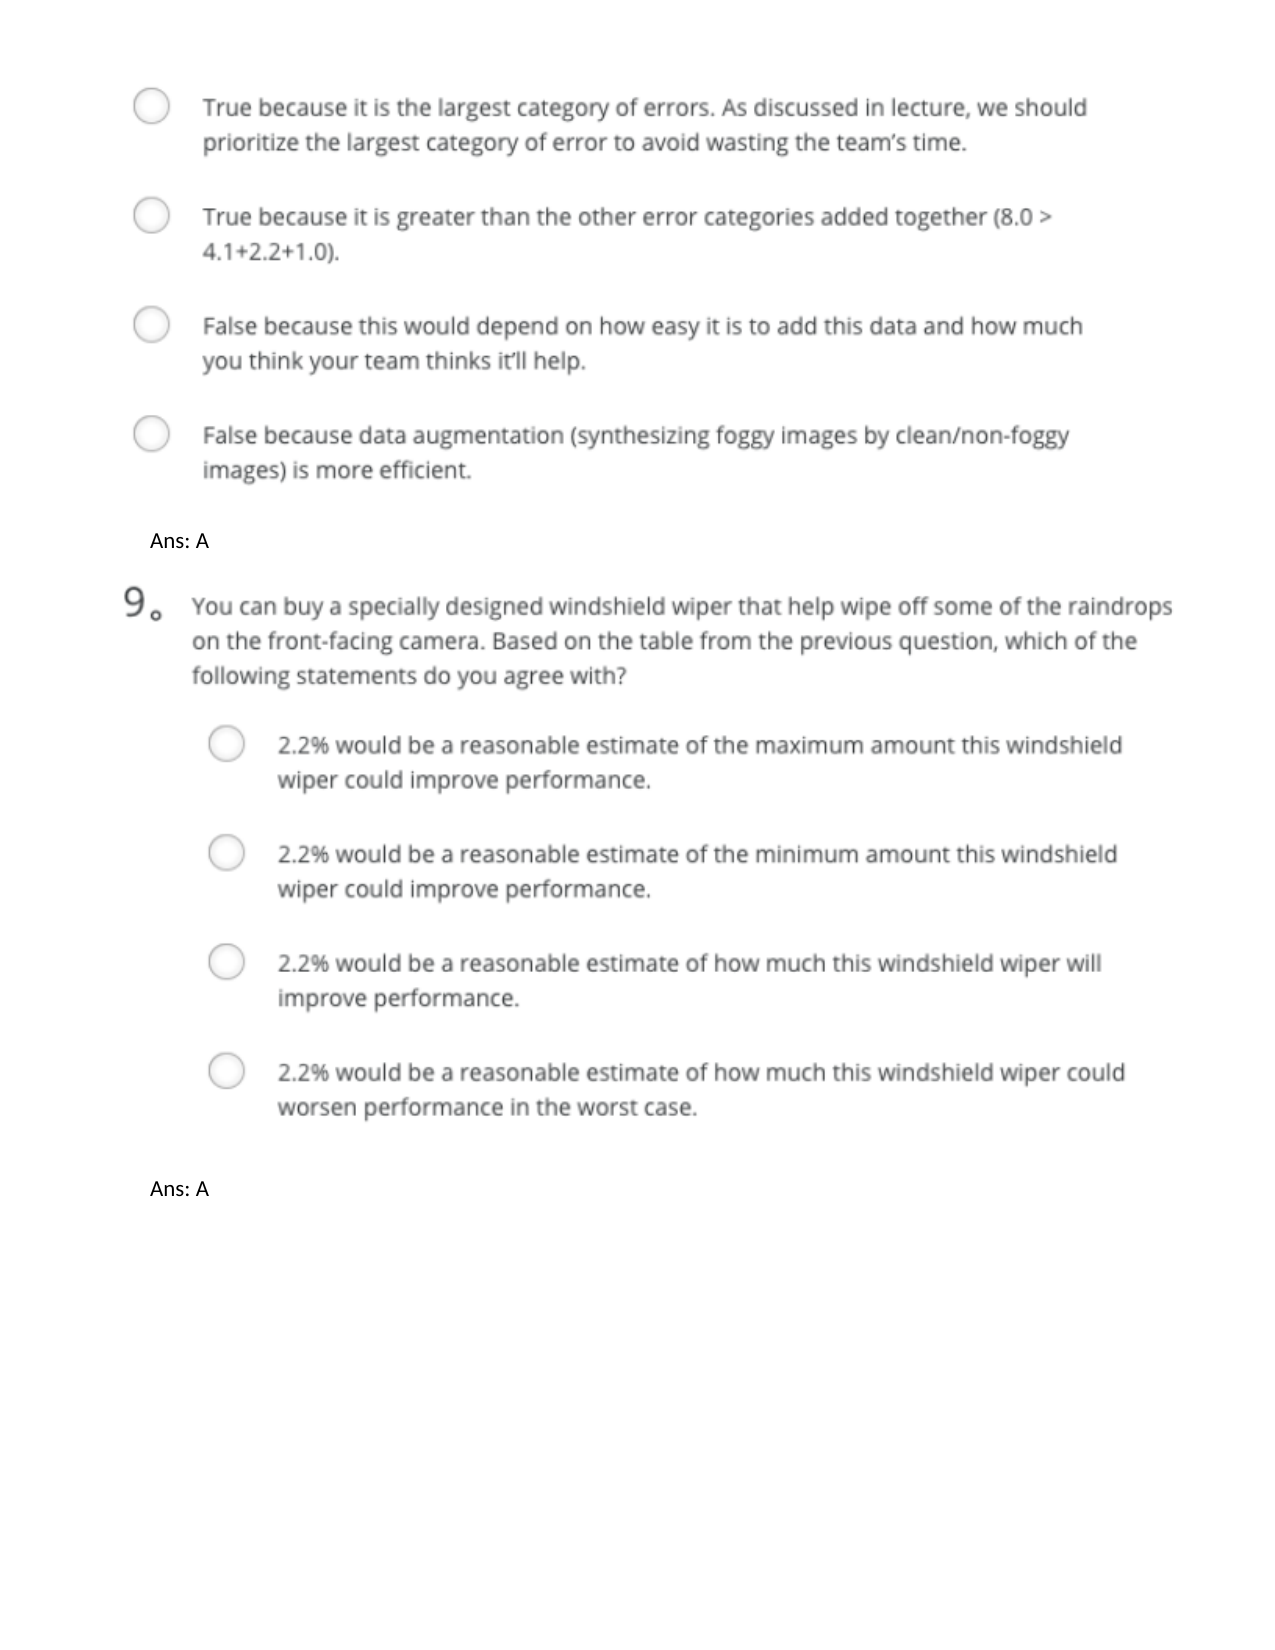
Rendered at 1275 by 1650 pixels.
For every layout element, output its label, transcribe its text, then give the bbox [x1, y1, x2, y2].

text Ans: A [75, 527, 1200, 555]
picture [112, 573, 1197, 1155]
text Ans: A [75, 1174, 1200, 1202]
picture [112, 75, 1111, 508]
